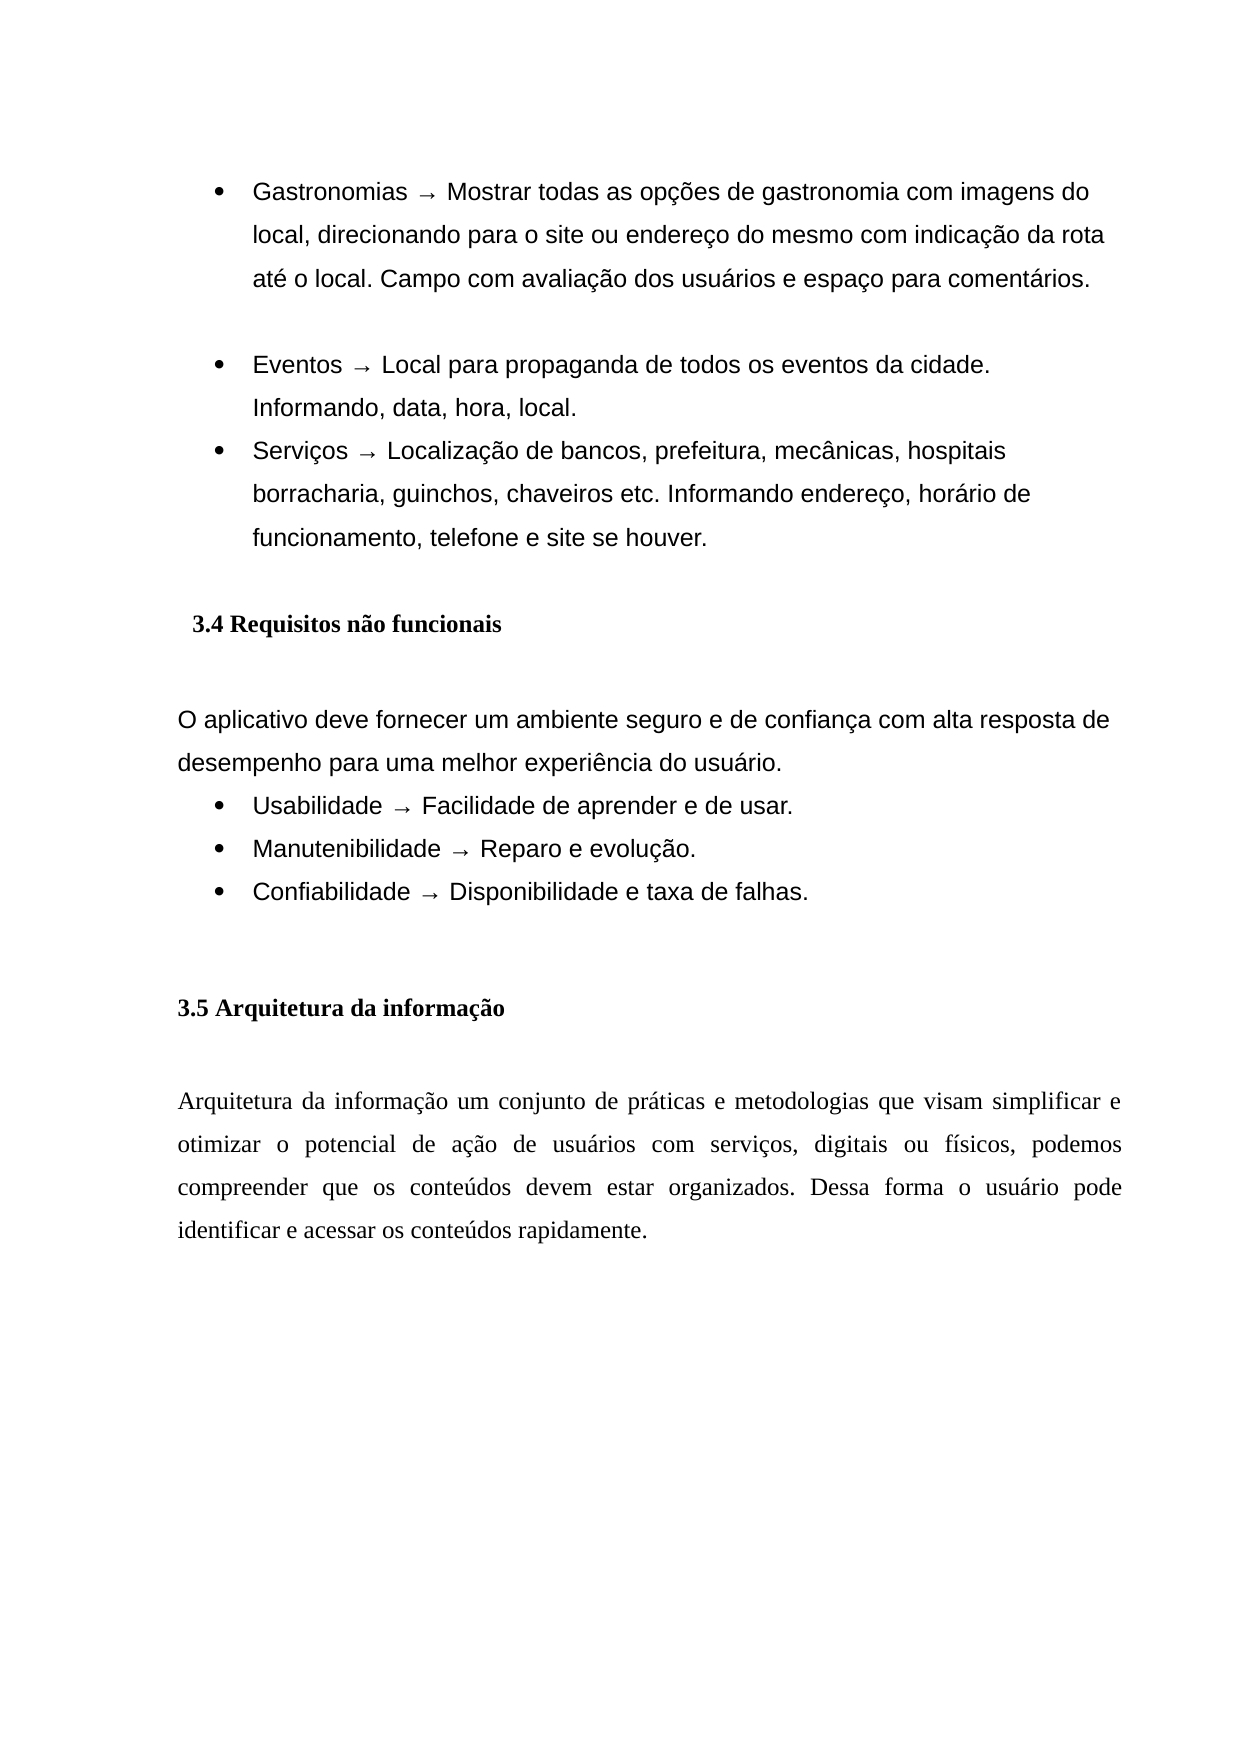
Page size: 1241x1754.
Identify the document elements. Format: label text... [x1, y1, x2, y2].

subtitle 3.4 Requisitos não funcionais [192, 609, 1123, 637]
subtitle 3.5 Arquitetura da informação [177, 993, 1123, 1022]
list Confiabilidade → Disponibilidade e taxa de falhas. [215, 877, 1123, 906]
list Gastronomias → Mostrar todas as opções de gastronomia com imagens do local, direcionando para o site ou endereço do mesmo com indicação da rota até o local. Campo com avaliação dos usuários e espaço para comentários. [215, 177, 1123, 292]
list Usabilidade → Facilidade de aprender e de usar. [215, 791, 1123, 820]
list O aplicativo deve fornecer um ambiente seguro e de confiança com alta resposta de desempenho para uma melhor experiência do usuário. [177, 704, 1123, 776]
list Eventos → Local para propaganda de todos os eventos da cidade. Informando, data, hora, local. [215, 350, 1123, 422]
list Serviços → Localização de bancos, prefeitura, mecânicas, hospitais borracharia, guinchos, chaveiros etc. Informando endereço, horário de funcionamento, telefone e site se houver. [215, 436, 1123, 551]
text Arquitetura da informação um conjunto de práticas e metodologias que visam simplificar e otimizar o potencial de ação de usuários com serviços, digitais ou físicos, podemos compreender que os conteúdos devem estar organizados. Dessa forma o usuário pode identificar e acessar os conteúdos rapidamente. [177, 1086, 1123, 1244]
list Manutenibilidade → Reparo e evolução. [215, 834, 1123, 863]
